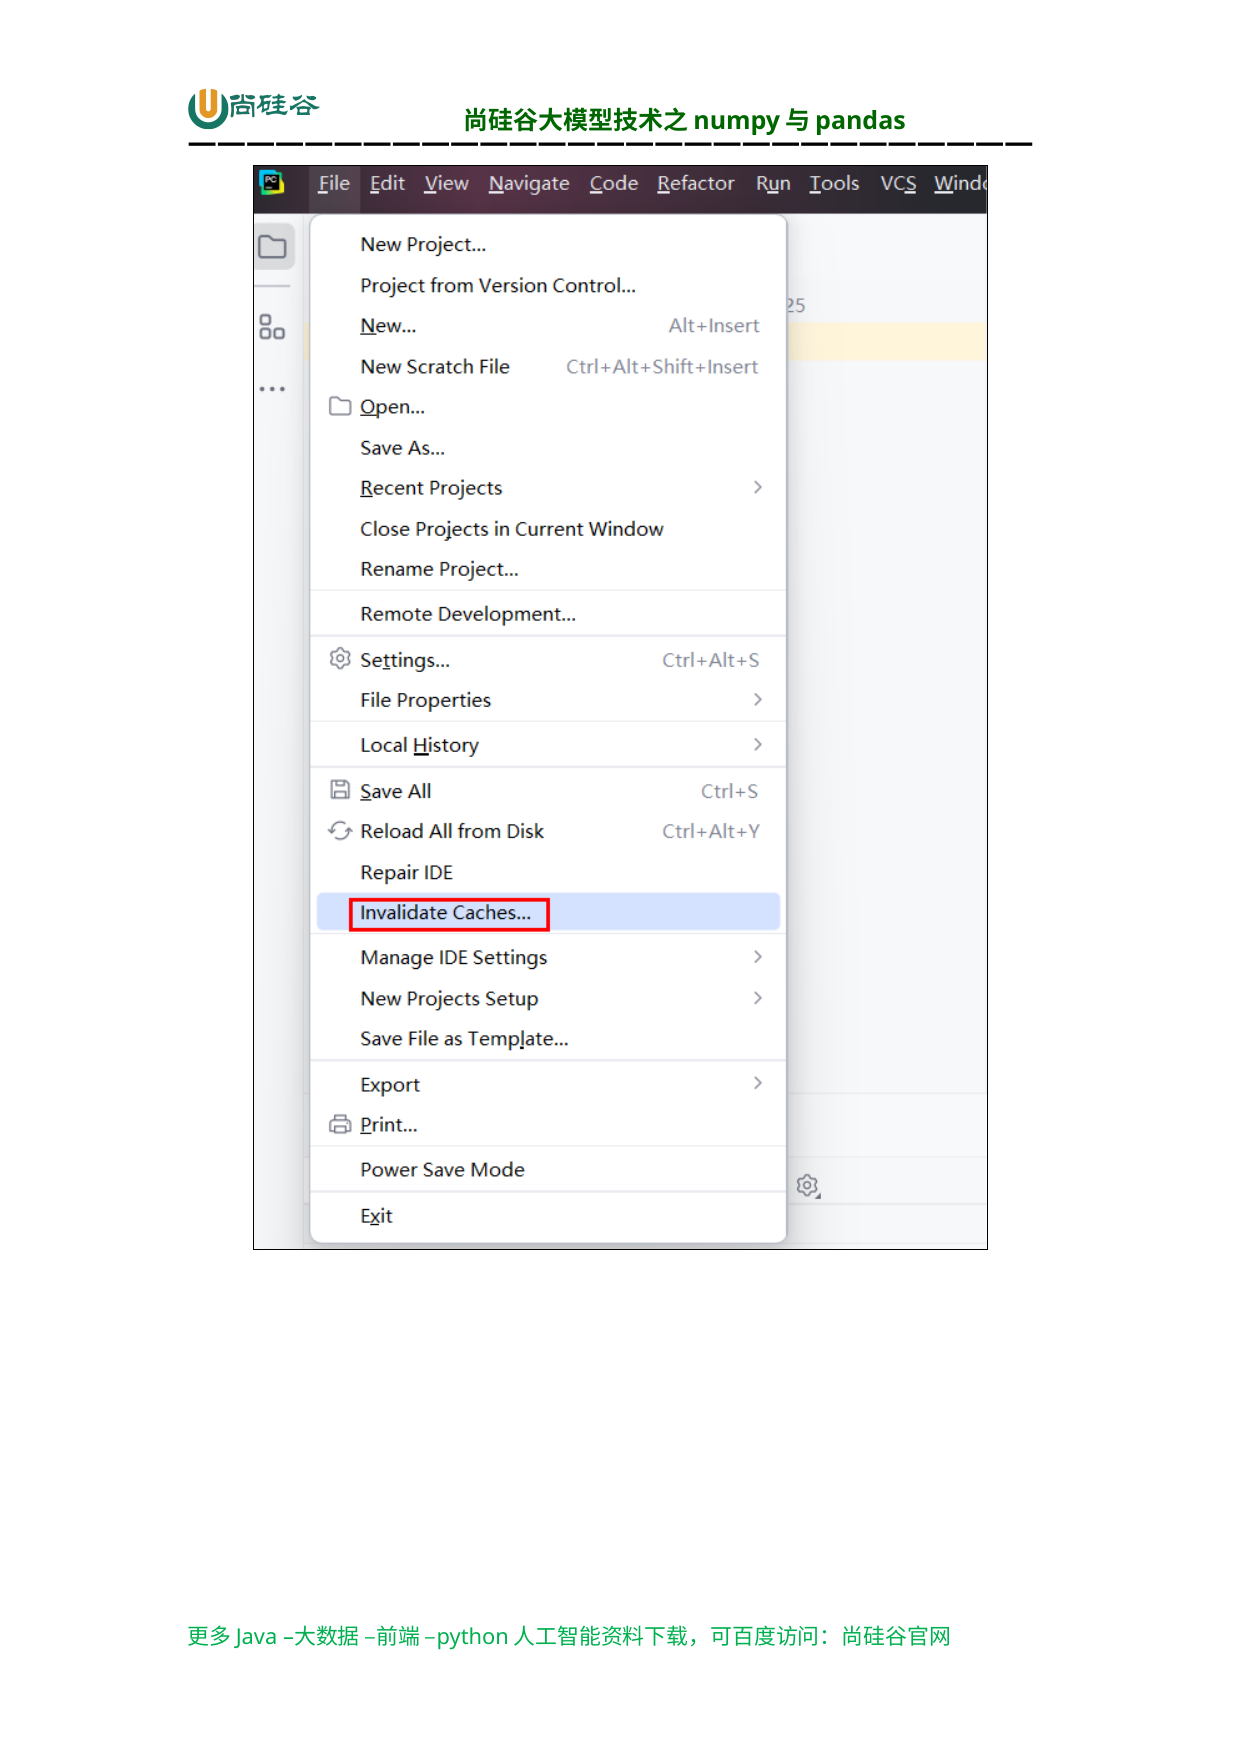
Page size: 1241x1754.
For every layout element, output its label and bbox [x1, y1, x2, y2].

picture [187, 88, 321, 130]
picture [254, 166, 987, 1249]
